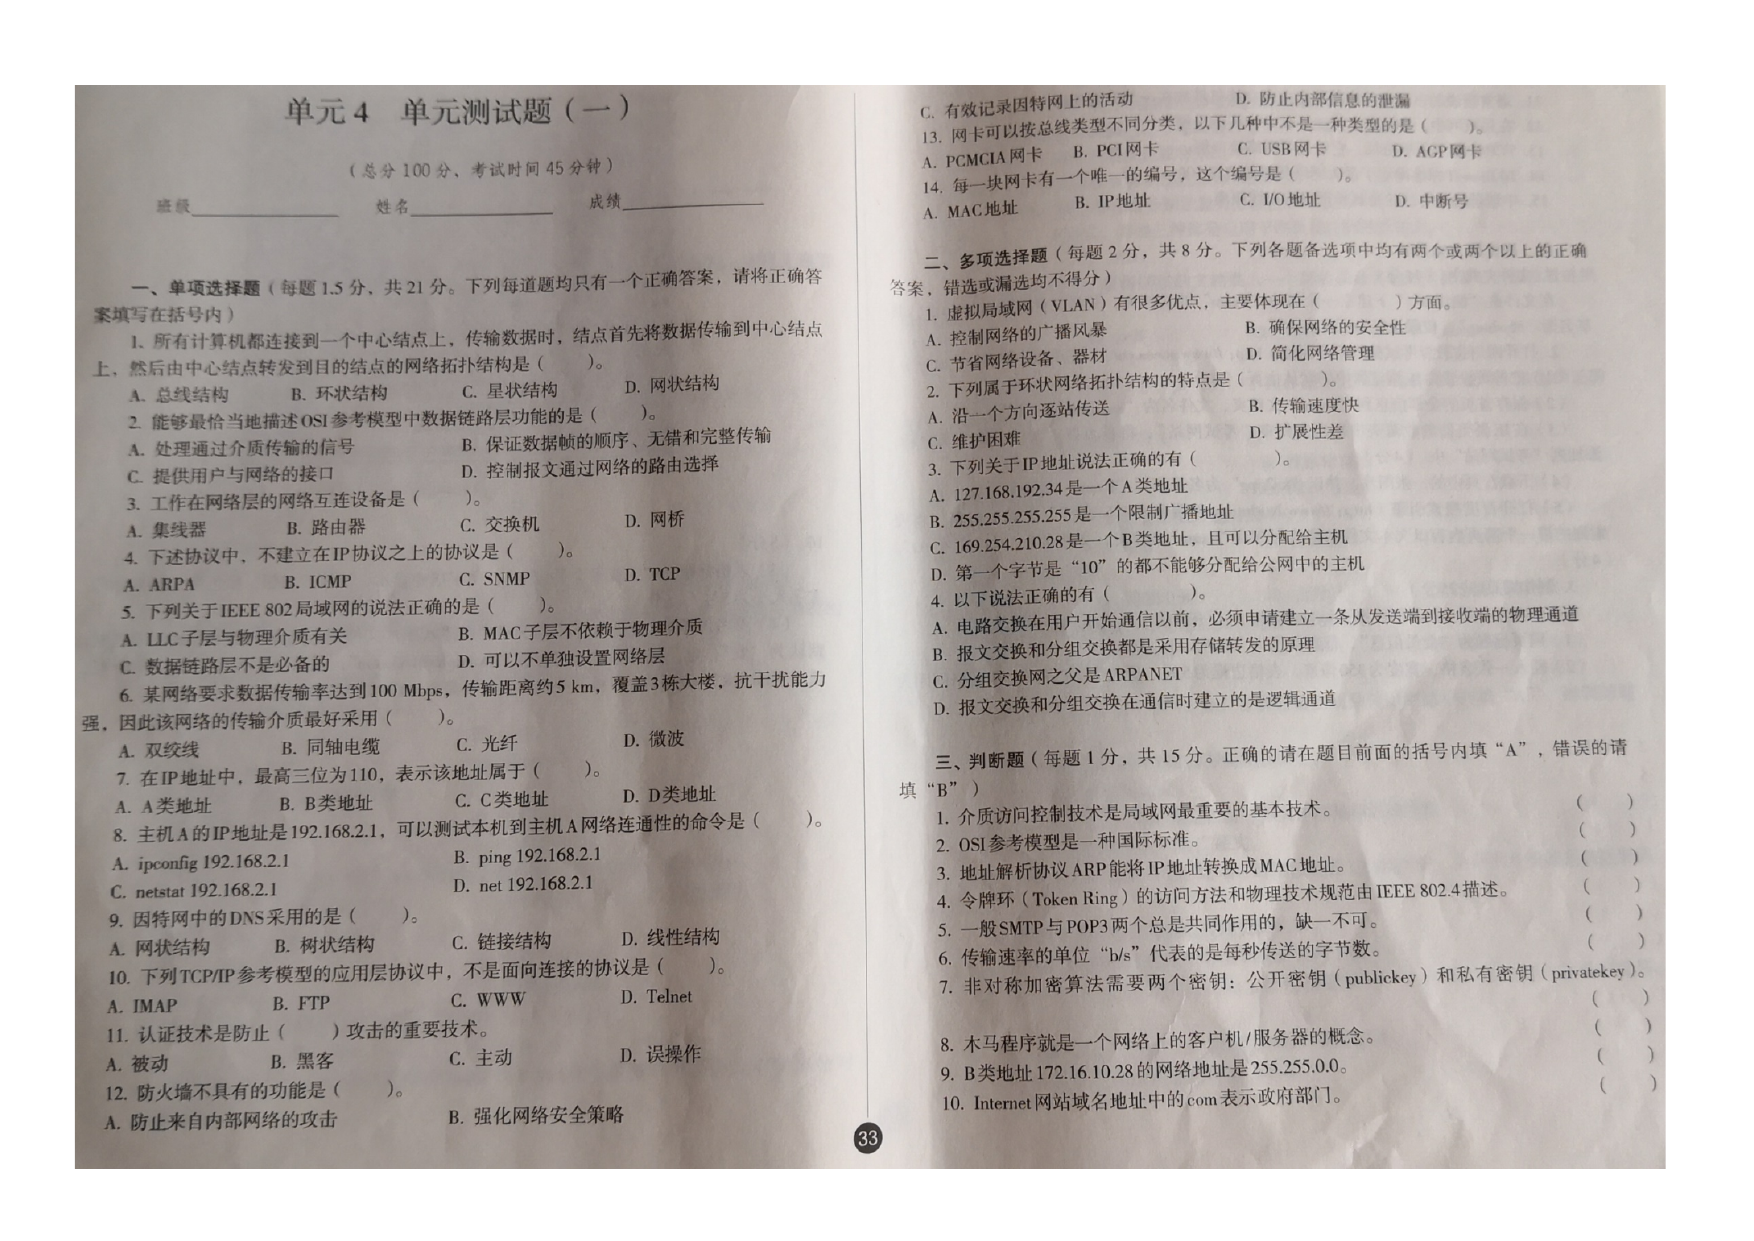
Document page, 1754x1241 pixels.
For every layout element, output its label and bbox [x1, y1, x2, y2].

picture [74, 86, 1666, 1169]
